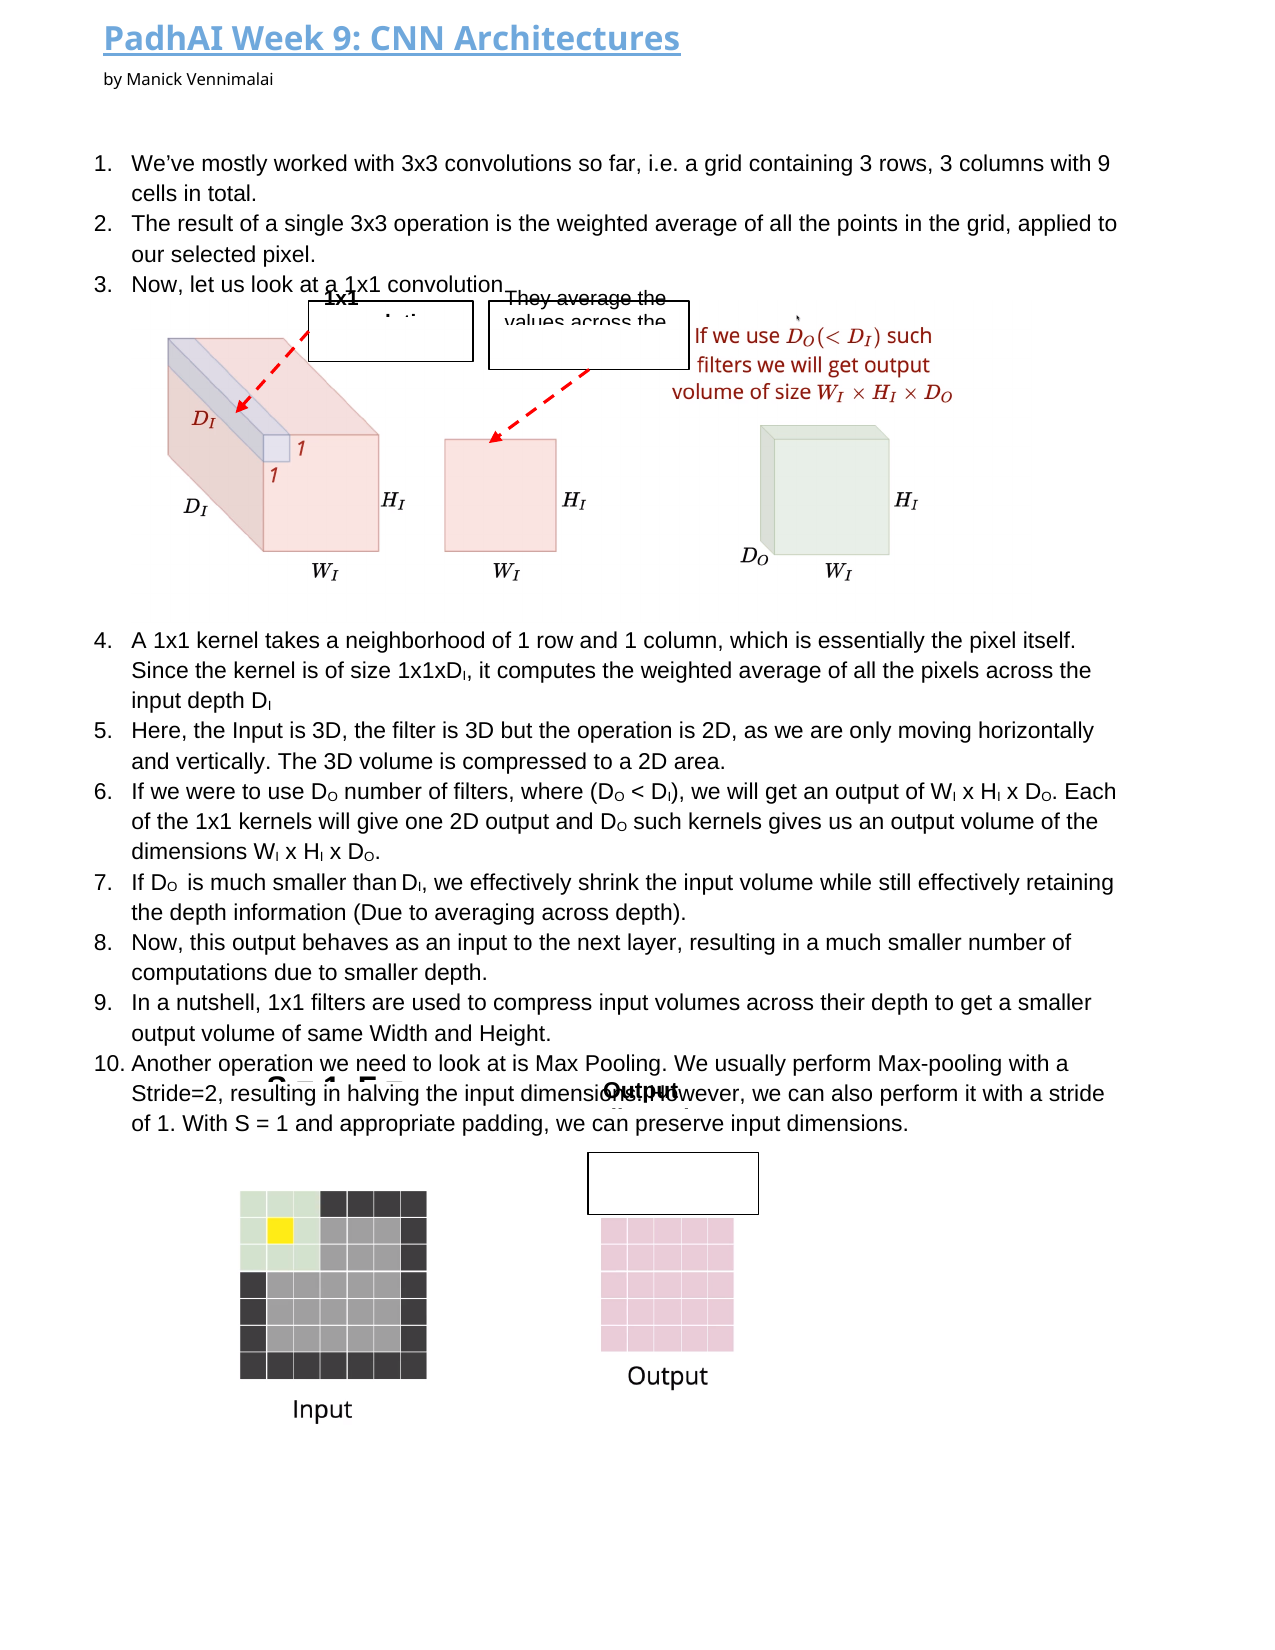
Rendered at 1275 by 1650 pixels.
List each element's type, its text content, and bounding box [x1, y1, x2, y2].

list Now, this output behaves as an input to the next layer, resulting in a much smaller number of computations due to smaller depth. [94, 929, 1125, 986]
list We’ve mostly worked with 3x3 convolutions so far, i.e. a grid containing 3 rows, 3 columns with 9 cells in total. [94, 150, 1125, 207]
picture [309, 302, 472, 361]
list In a nutshell, 1x1 filters are used to compress input volumes across their depth to get a smaller output volume of same Width and Height. [94, 989, 1125, 1046]
list Here, the Input is 3D, the filter is 3D but the operation is 2D, as we are only moving horizontally and vertically. The 3D volume is compressed to a 2D area. [94, 717, 1125, 774]
picture [131, 1140, 809, 1457]
list The result of a single 3x3 operation is the weighted average of all the points in the grid, applied to our selected pixel. [94, 210, 1125, 267]
list If we were to use DO number of filters, where (DO < DI), we will get an output of WI x HI x DO. Each of the 1x1 kernels will give one 2D output and DO such kernels gives us an output volume of the dimensions WI x HI x DO. [94, 778, 1125, 865]
picture [490, 302, 688, 369]
picture [131, 300, 1032, 623]
list If DO is much smaller than DI, we effectively shrink the input volume while still effectively retaining the depth information (Due to averaging across depth). [94, 868, 1125, 925]
list A 1x1 kernel takes a neighborhood of 1 row and 1 column, which is essentially the pixel itself. Since the kernel is of size 1x1xDI, it computes the weighted average of all the pixels across the input depth DI [94, 627, 1125, 714]
